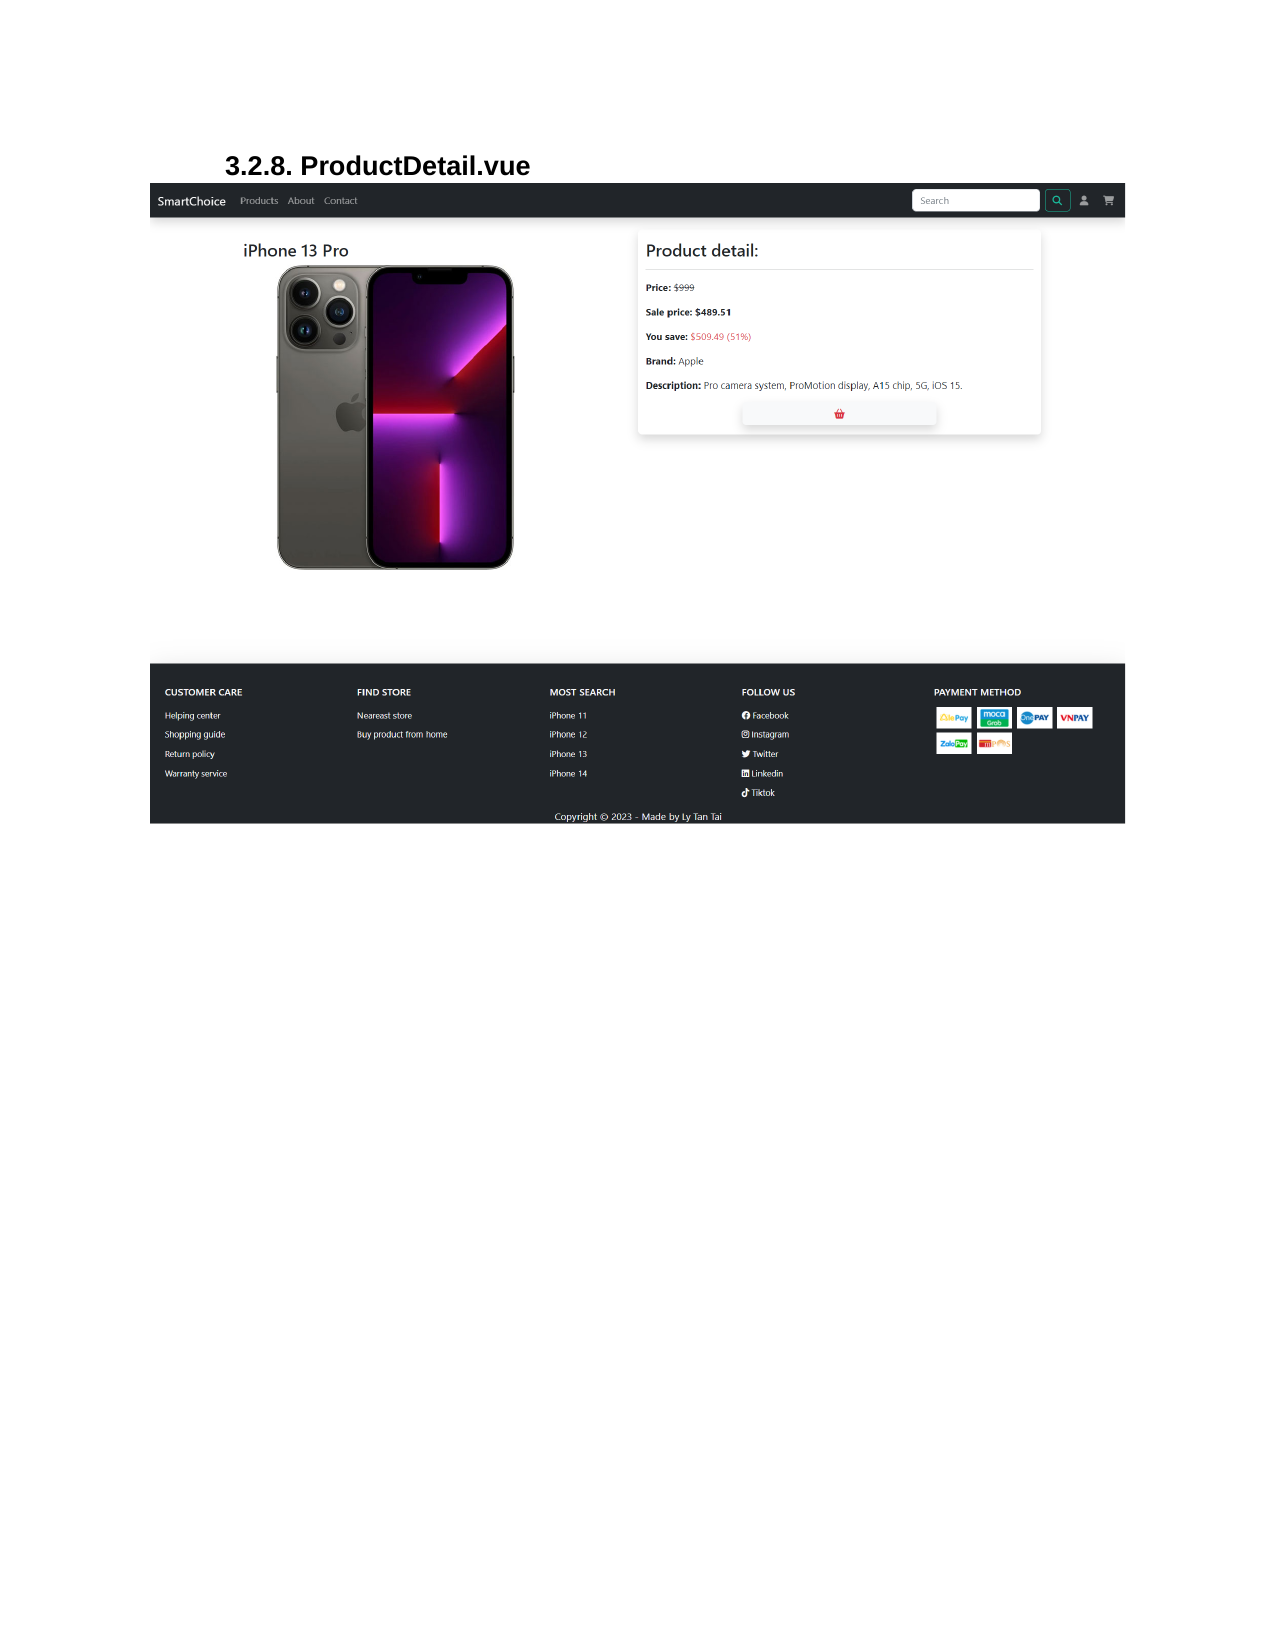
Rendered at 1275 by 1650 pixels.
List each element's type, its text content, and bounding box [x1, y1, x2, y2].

picture [150, 183, 1125, 824]
subtitle 3.2.8. ProductDetail.vue [225, 150, 1125, 181]
